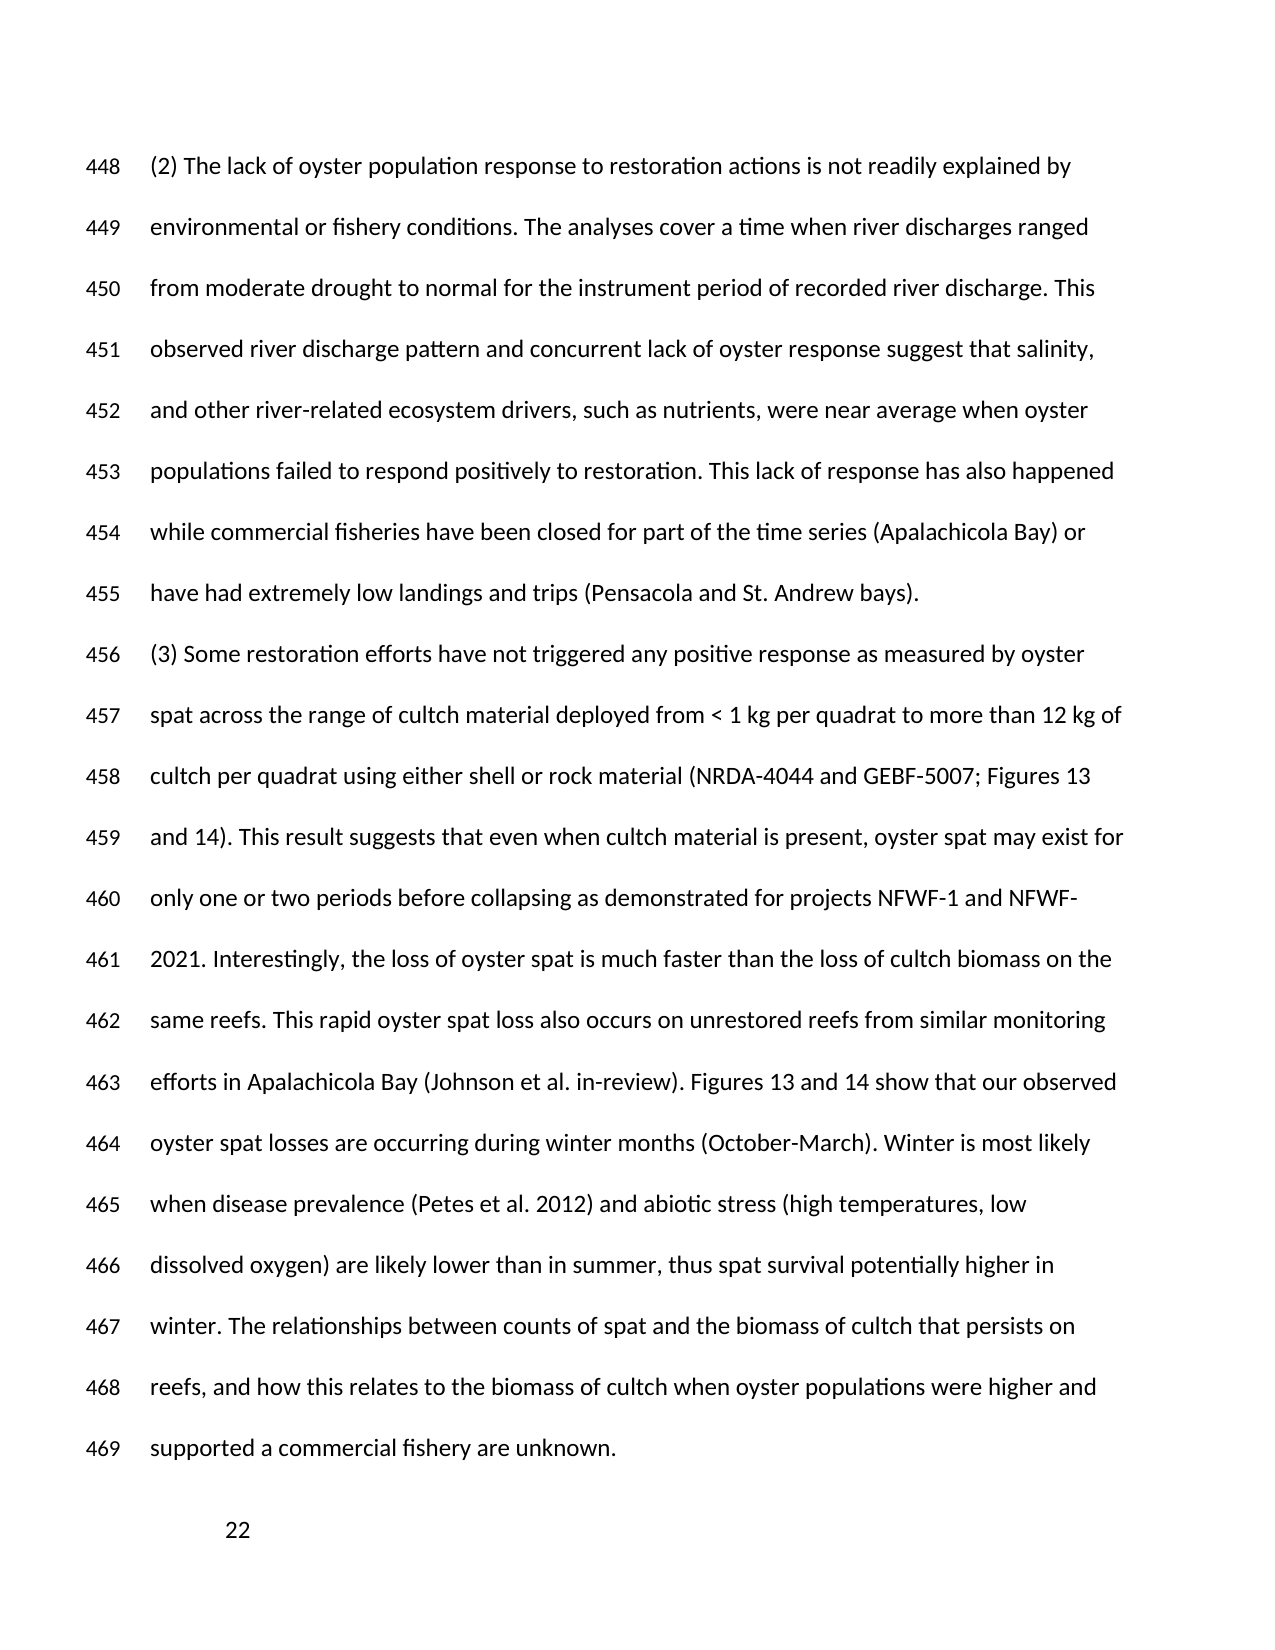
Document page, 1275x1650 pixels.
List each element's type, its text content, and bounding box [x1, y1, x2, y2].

text (2) The lack of oyster population response to restoration actions is not readily explained by environmental or fishery conditions. The analyses cover a time when river discharges ranged from moderate drought to normal for the instrument period of recorded river discharge. This observed river discharge pattern and concurrent lack of oyster response suggest that salinity, and other river-related ecosystem drivers, such as nutrients, were near average when oyster populations failed to respond positively to restoration. This lack of response has also happened while commercial fisheries have been closed for part of the time series (Apalachicola Bay) or have had extremely low landings and trips (Pensacola and St. Andrew bays). [150, 150, 1125, 608]
text (3) Some restoration efforts have not triggered any positive response as measured by oyster spat across the range of cultch material deployed from < 1 kg per quadrat to more than 12 kg of cultch per quadrat using either shell or rock material (NRDA-4044 and GEBF-5007; Figures 13 and 14). This result suggests that even when cultch material is present, oyster spat may exist for only one or two periods before collapsing as demonstrated for projects NFWF-1 and NFWF-2021. Interestingly, the loss of oyster spat is much faster than the loss of cultch biomass on the same reefs. This rapid oyster spat loss also occurs on unrestored reefs from similar monitoring efforts in Apalachicola Bay (Johnson et al. in-review). Figures 13 and 14 show that our observed oyster spat losses are occurring during winter months (October-March). Winter is most likely when disease prevalence (Petes et al. 2012) and abiotic stress (high temperatures, low dissolved oxygen) are likely lower than in summer, thus spat survival potentially higher in winter. The relationships between counts of spat and the biomass of cultch that persists on reefs, and how this relates to the biomass of cultch when oyster populations were higher and supported a commercial fishery are unknown. [150, 638, 1125, 1462]
